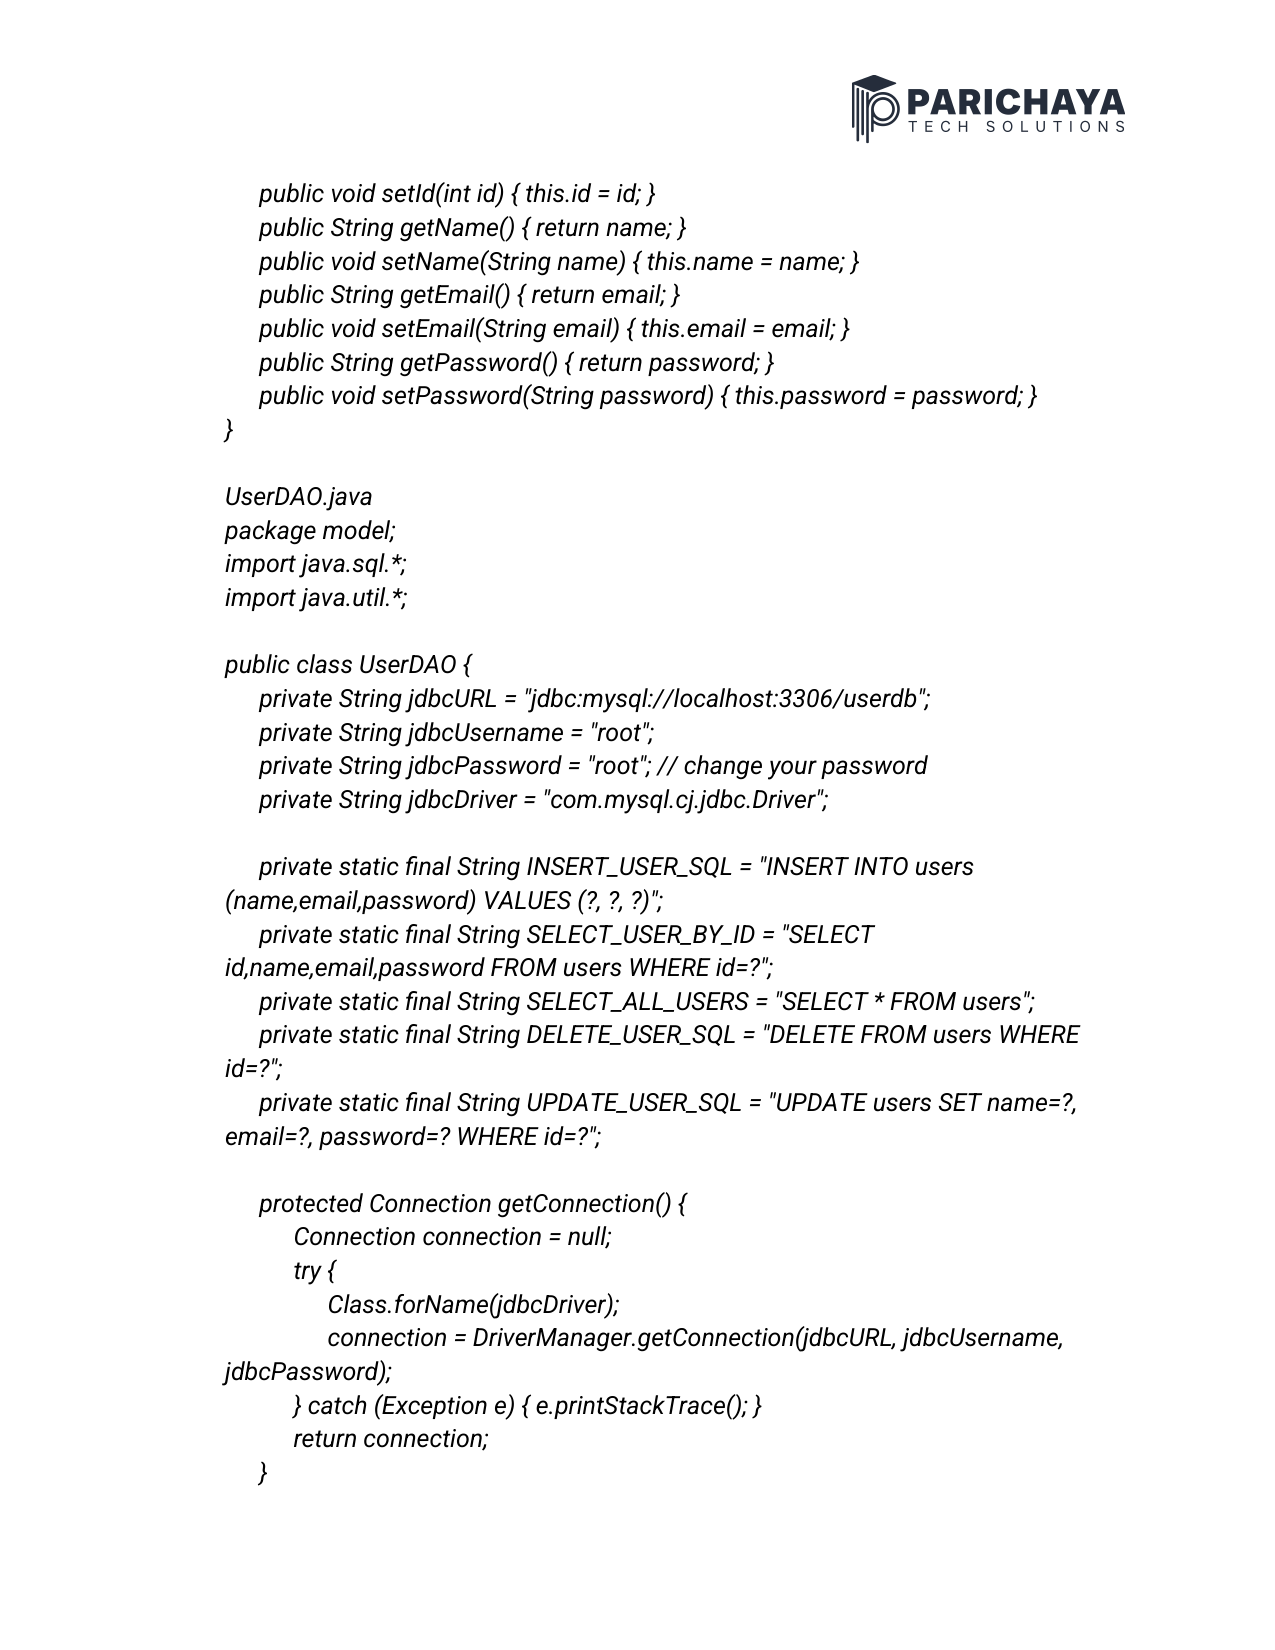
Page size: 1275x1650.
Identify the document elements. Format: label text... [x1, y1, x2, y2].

text public void setId(int id) { this.id = id; } [225, 179, 1125, 209]
text private String jdbcPassword = "root"; // change your password [225, 752, 1125, 781]
text } catch (Exception e) { e.printStackTrace(); } [225, 1391, 1125, 1420]
text private String jdbcUsername = "root"; [225, 718, 1125, 747]
text private static final String SELECT_USER_BY_ID = "SELECT id,name,email,password FROM users WHERE id=?"; [225, 920, 1125, 983]
text public class UserDAO { [225, 651, 1125, 680]
text public String getPassword() { return password; } [225, 348, 1125, 377]
text private String jdbcDriver = "com.mysql.cj.jdbc.Driver"; [225, 785, 1125, 814]
text public String getEmail() { return email; } [225, 281, 1125, 310]
text private static final String INSERT_USER_SQL = "INSERT INTO users (name,email,password) VALUES (?, ?, ?)"; [225, 852, 1125, 915]
text UserDAO.java [225, 482, 1125, 512]
text } [225, 1458, 1125, 1487]
text return connection; [225, 1424, 1125, 1454]
text protected Connection getConnection() { [225, 1189, 1125, 1218]
text try { [225, 1256, 1125, 1286]
picture [851, 75, 1125, 144]
text private static final String DELETE_USER_SQL = "DELETE FROM users WHERE id=?"; [225, 1021, 1125, 1084]
text private static final String SELECT_ALL_USERS = "SELECT * FROM users"; [225, 987, 1125, 1016]
text } [225, 415, 1125, 444]
text public void setName(String name) { this.name = name; } [225, 247, 1125, 276]
text import java.sql.*; [225, 550, 1125, 579]
text private String jdbcURL = "jdbc:mysql://localhost:3306/userdb"; [225, 684, 1125, 713]
text private static final String UPDATE_USER_SQL = "UPDATE users SET name=?, email=?, password=? WHERE id=?"; [225, 1088, 1125, 1151]
text import java.util.*; [225, 583, 1125, 613]
text Connection connection = null; [225, 1223, 1125, 1252]
text public void setPassword(String password) { this.password = password; } [225, 381, 1125, 411]
text public String getName() { return name; } [225, 213, 1125, 242]
text Class.forName(jdbcDriver); [225, 1290, 1125, 1319]
text package model; [225, 516, 1125, 545]
text connection = DriverManager.getConnection(jdbcURL, jdbcUsername, jdbcPassword); [225, 1323, 1125, 1386]
text public void setEmail(String email) { this.email = email; } [225, 314, 1125, 343]
